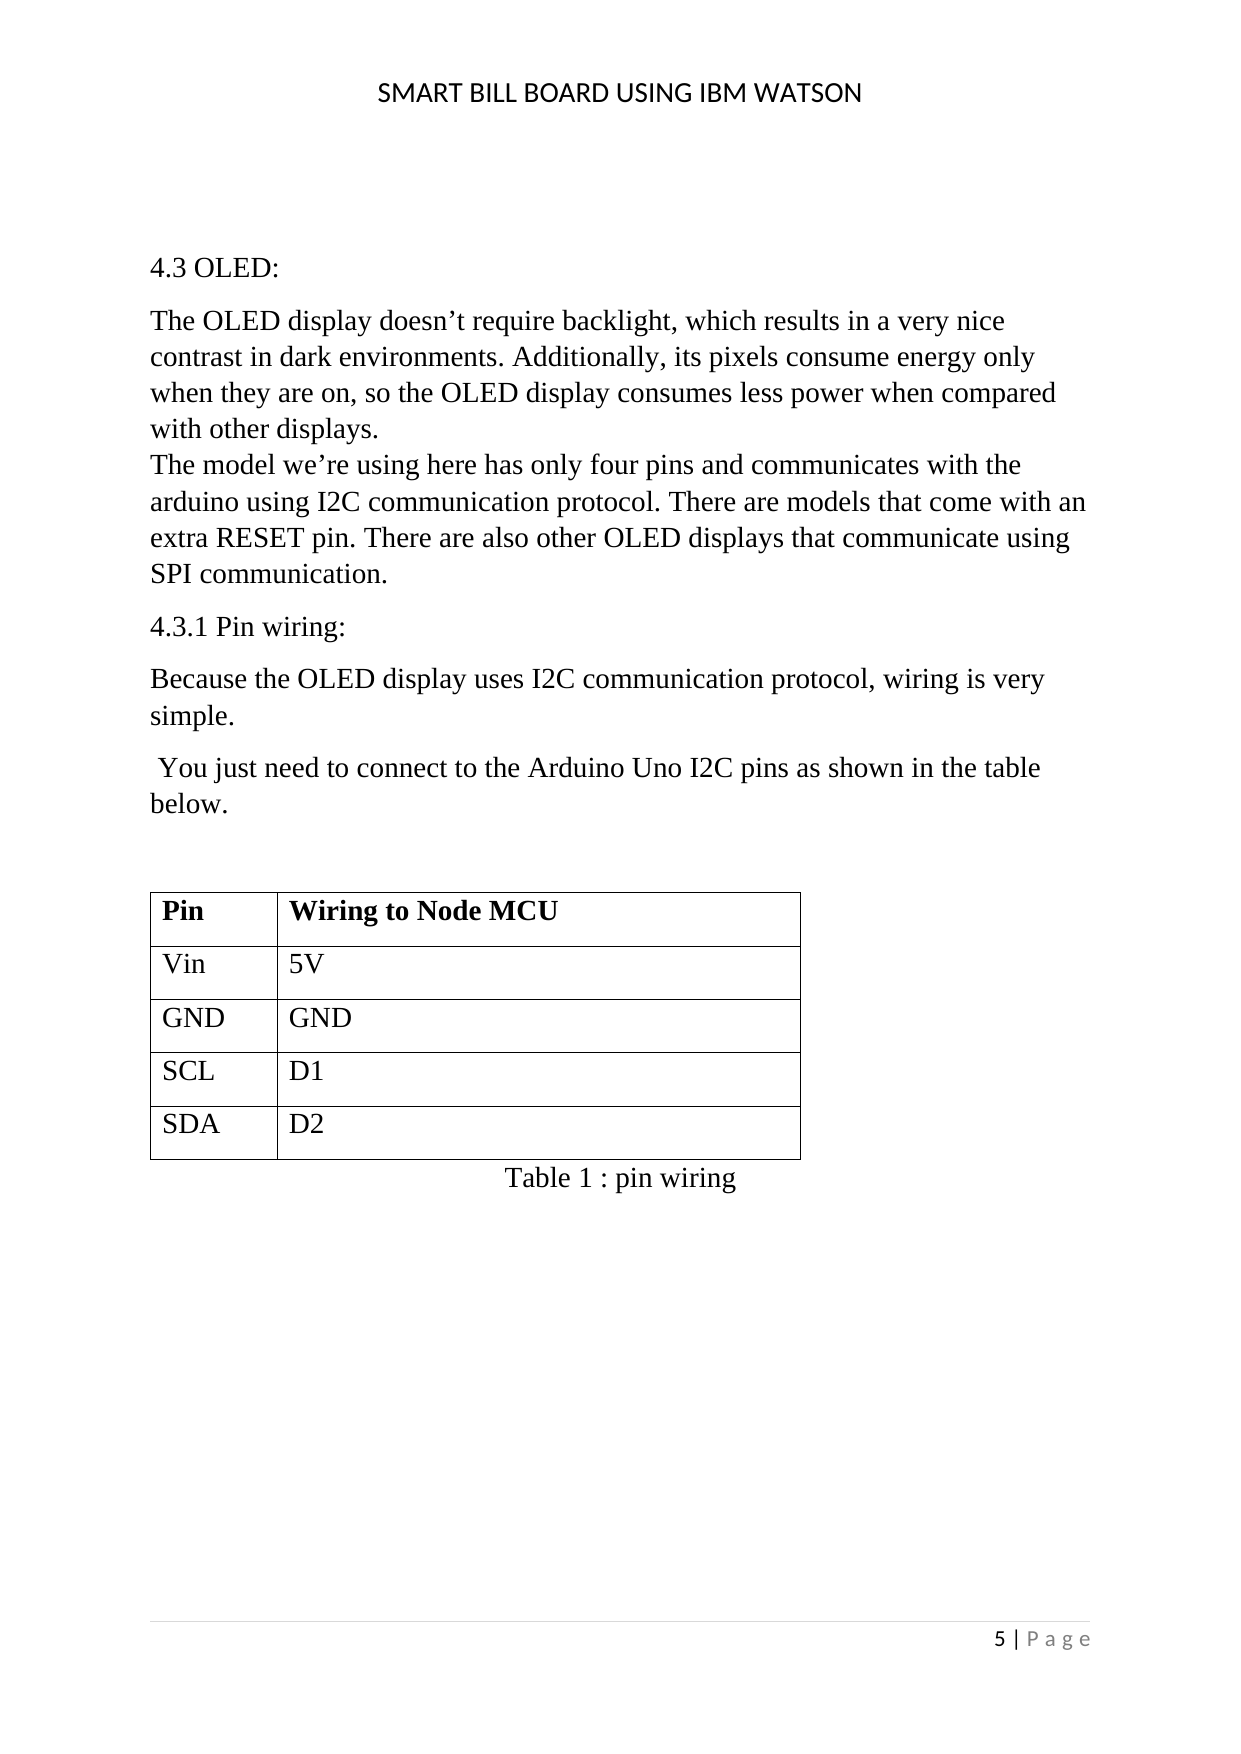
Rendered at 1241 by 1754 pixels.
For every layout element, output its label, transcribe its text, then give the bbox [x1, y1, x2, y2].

table_cell 5V [278, 947, 800, 999]
table_cell GND [278, 1000, 800, 1052]
text 4.3.1 Pin wiring: [150, 609, 1090, 642]
table_header Pin [151, 893, 277, 946]
table_cell SCL [151, 1053, 277, 1106]
table_cell SDA [151, 1107, 277, 1159]
text Table 1 : pin wiring [150, 1160, 1090, 1193]
table_cell Vin [151, 947, 277, 999]
table_cell D2 [278, 1107, 800, 1159]
text You just need to connect to the Arduino Uno I2C pins as shown in the table below. [150, 751, 1090, 820]
table_cell GND [151, 1000, 277, 1052]
table_header Wiring to Node MCU [278, 893, 800, 946]
text 4.3 OLED: [150, 250, 1090, 284]
text Because the OLED display uses I2C communication protocol, wiring is very simple. [150, 662, 1090, 731]
table_cell D1 [278, 1053, 800, 1106]
text The OLED display doesn’t require backlight, which results in a very nice contrast in dark environments. Additionally, its pixels consume energy only when they are on, so the OLED display consumes less power when compared with other displays. The model we’re using here has only four pins and communicates with the arduino using I2C communication protocol. There are models that come with an extra RESET pin. There are also other OLED displays that communicate using SPI communication. [150, 303, 1090, 589]
